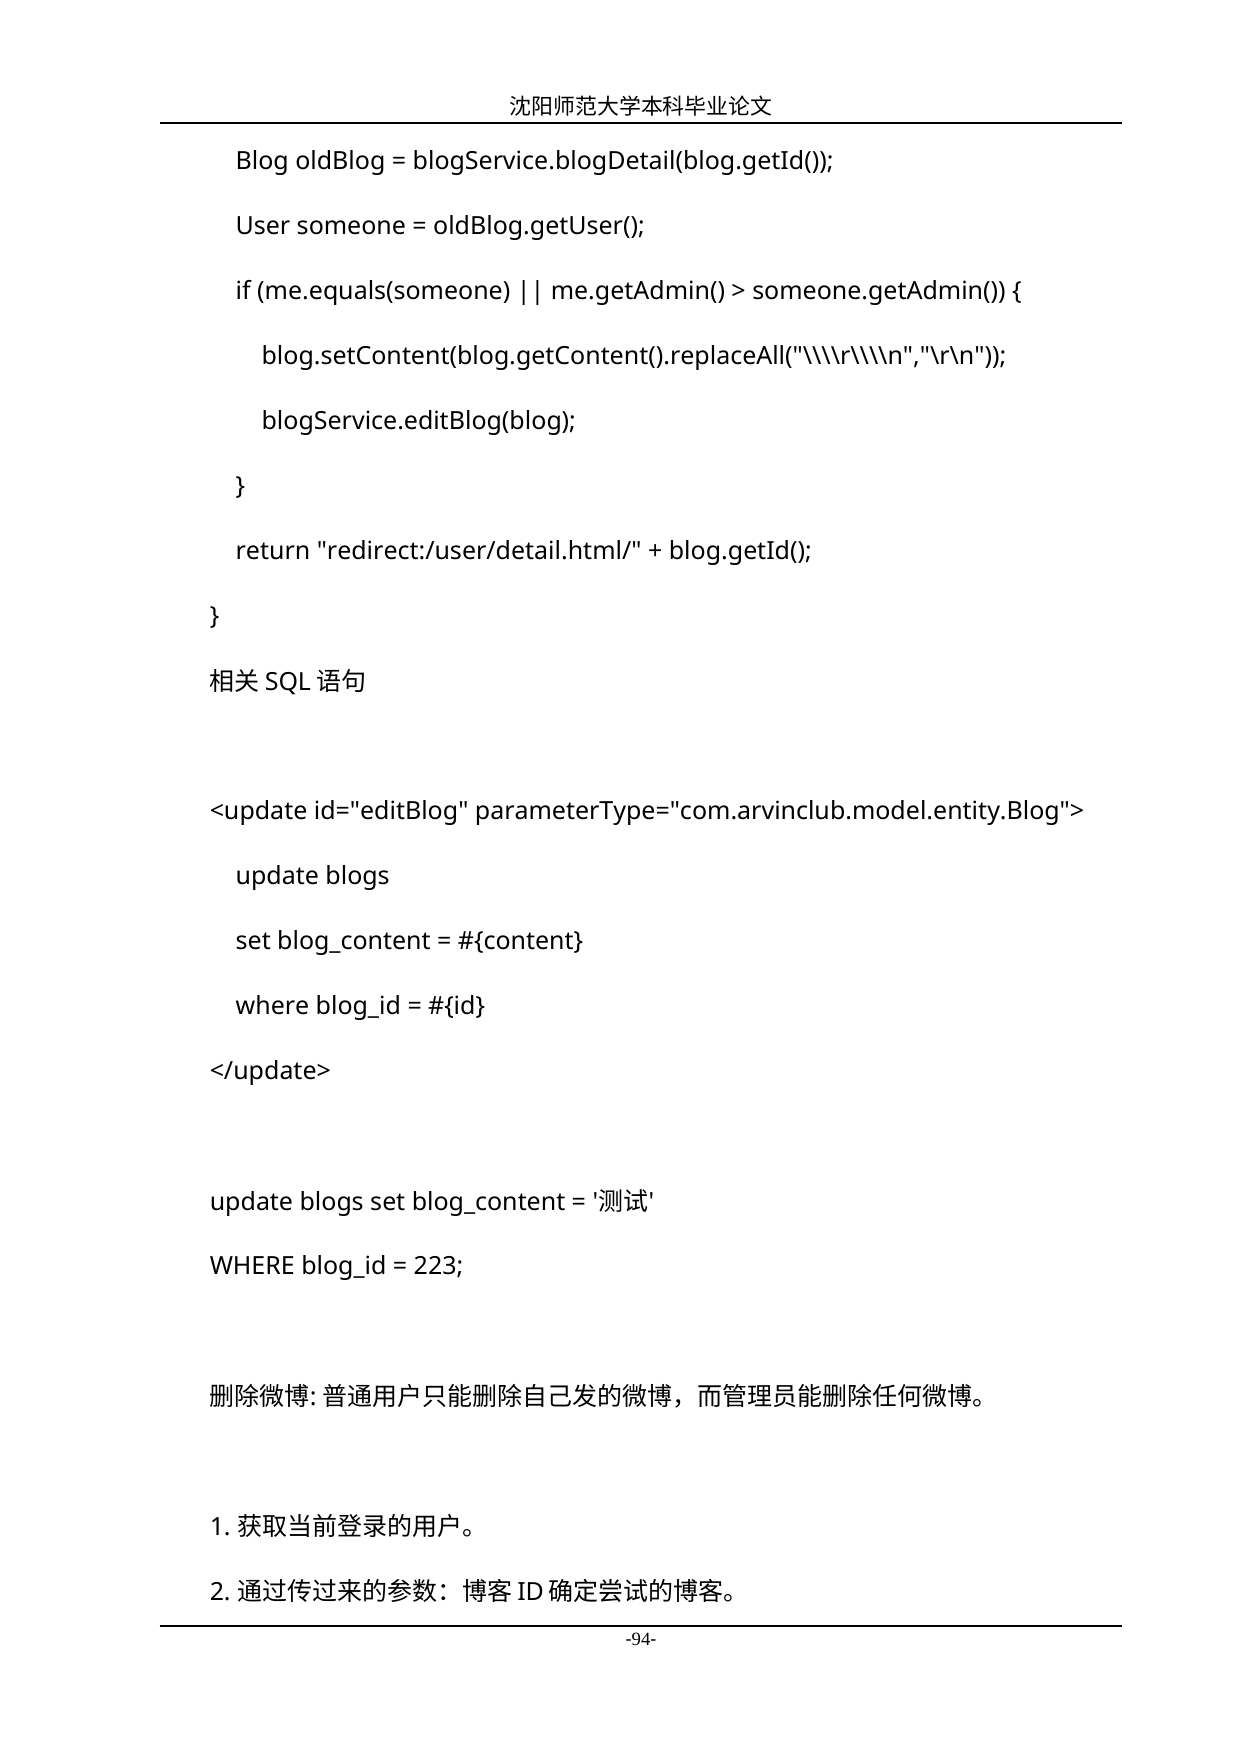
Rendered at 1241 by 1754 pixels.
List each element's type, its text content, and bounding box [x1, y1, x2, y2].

text WHERE blog_id = 223; [159, 1232, 1122, 1297]
text User someone = oldBlog.getUser(); [159, 192, 1122, 257]
text update blogs [159, 842, 1122, 907]
text 2. 通过传过来的参数：博客ID确定尝试的博客。 [159, 1557, 1122, 1622]
text 删除微博: 普通用户只能删除自己发的微博，而管理员能删除任何微博。 [159, 1362, 1122, 1427]
text blogService.editBlog(blog); [159, 387, 1122, 452]
text </update> [159, 1037, 1122, 1102]
text update blogs set blog_content = '测试' [159, 1167, 1122, 1232]
text return "redirect:/user/detail.html/" + blog.getId(); [159, 517, 1122, 582]
text blog.setContent(blog.getContent().replaceAll("\\\\r\\\\n","\r\n")); [159, 322, 1122, 387]
text <update id="editBlog" parameterType="com.arvinclub.model.entity.Blog"> [159, 777, 1122, 842]
text 相关SQL语句 [159, 647, 1122, 712]
text } [159, 452, 1122, 517]
text where blog_id = #{id} [159, 972, 1122, 1037]
text if (me.equals(someone) || me.getAdmin() > someone.getAdmin()) { [159, 257, 1122, 322]
text Blog oldBlog = blogService.blogDetail(blog.getId()); [159, 127, 1122, 192]
text 1. 获取当前登录的用户。 [159, 1492, 1122, 1557]
text } [159, 582, 1122, 647]
text set blog_content = #{content} [159, 907, 1122, 972]
